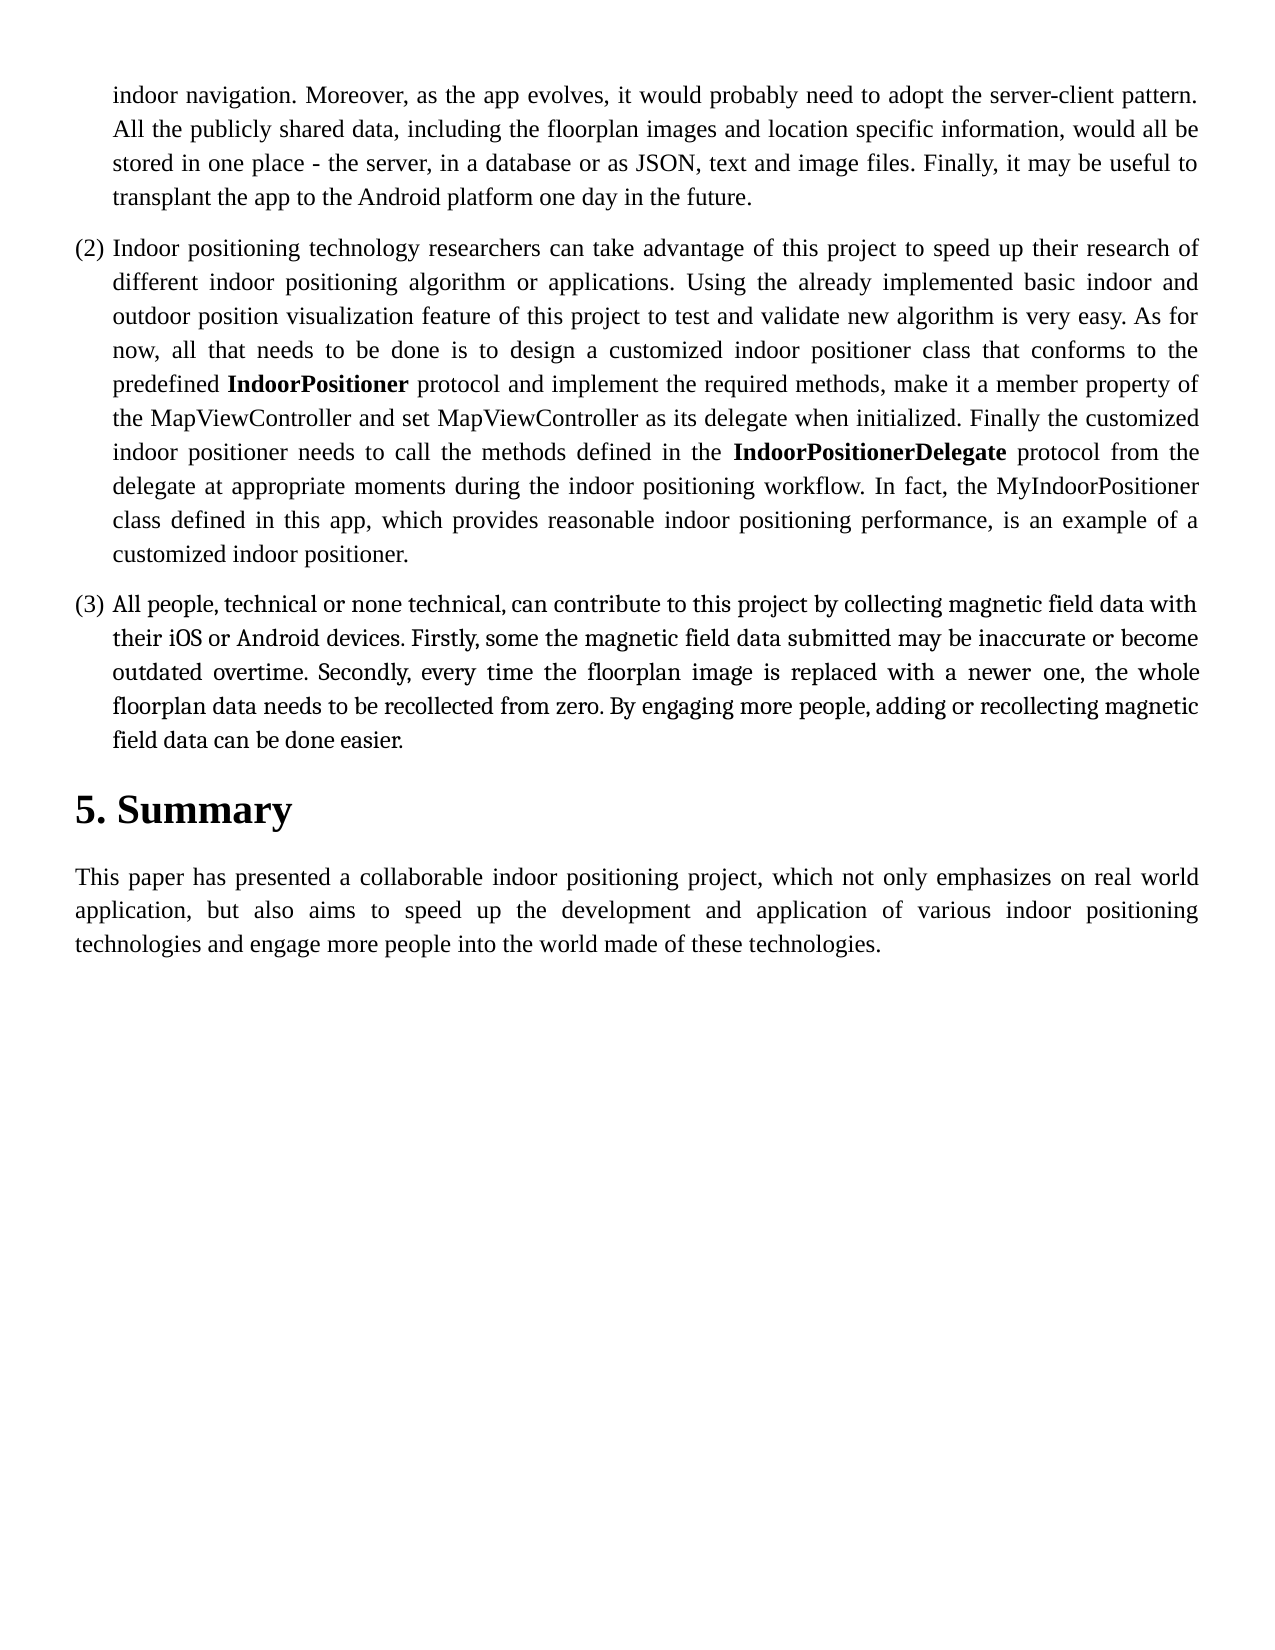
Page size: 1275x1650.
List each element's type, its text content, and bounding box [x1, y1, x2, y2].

text This paper has presented a collaborable indoor positioning project, which not only emphasizes on real world application, but also aims to speed up the development and application of various indoor positioning technologies and engage more people into the world made of these technologies. [75, 859, 1200, 961]
text 5. Summary [75, 774, 1200, 842]
list All people, technical or none technical, can contribute to this project by collecting magnetic field data with their iOS or Android devices. Firstly, some the magnetic field data submitted may be inaccurate or become outdated overtime. Secondly, every time the floorplan image is replaced with a newer one, the whole floorplan data needs to be recollected from zero. By engaging more people, adding or recollecting magnetic field data can be done easier. [75, 587, 1200, 757]
list Indoor positioning technology researchers can take advantage of this project to speed up their research of different indoor positioning algorithm or applications. Using the already implemented basic indoor and outdoor position visualization feature of this project to test and validate new algorithm is very easy. As for now, all that needs to be done is to design a customized indoor positioner class that conforms to the predefined IndoorPositioner protocol and implement the required methods, make it a member property of the MapViewController and set MapViewController as its delegate when initialized. Finally the customized indoor positioner needs to call the methods defined in the IndoorPositionerDelegate protocol from the delegate at appropriate moments during the indoor positioning workflow. In fact, the MyIndoorPositioner class defined in this app, which provides reasonable indoor positioning performance, is an example of a customized indoor positioner. [75, 231, 1200, 570]
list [75, 78, 1200, 214]
